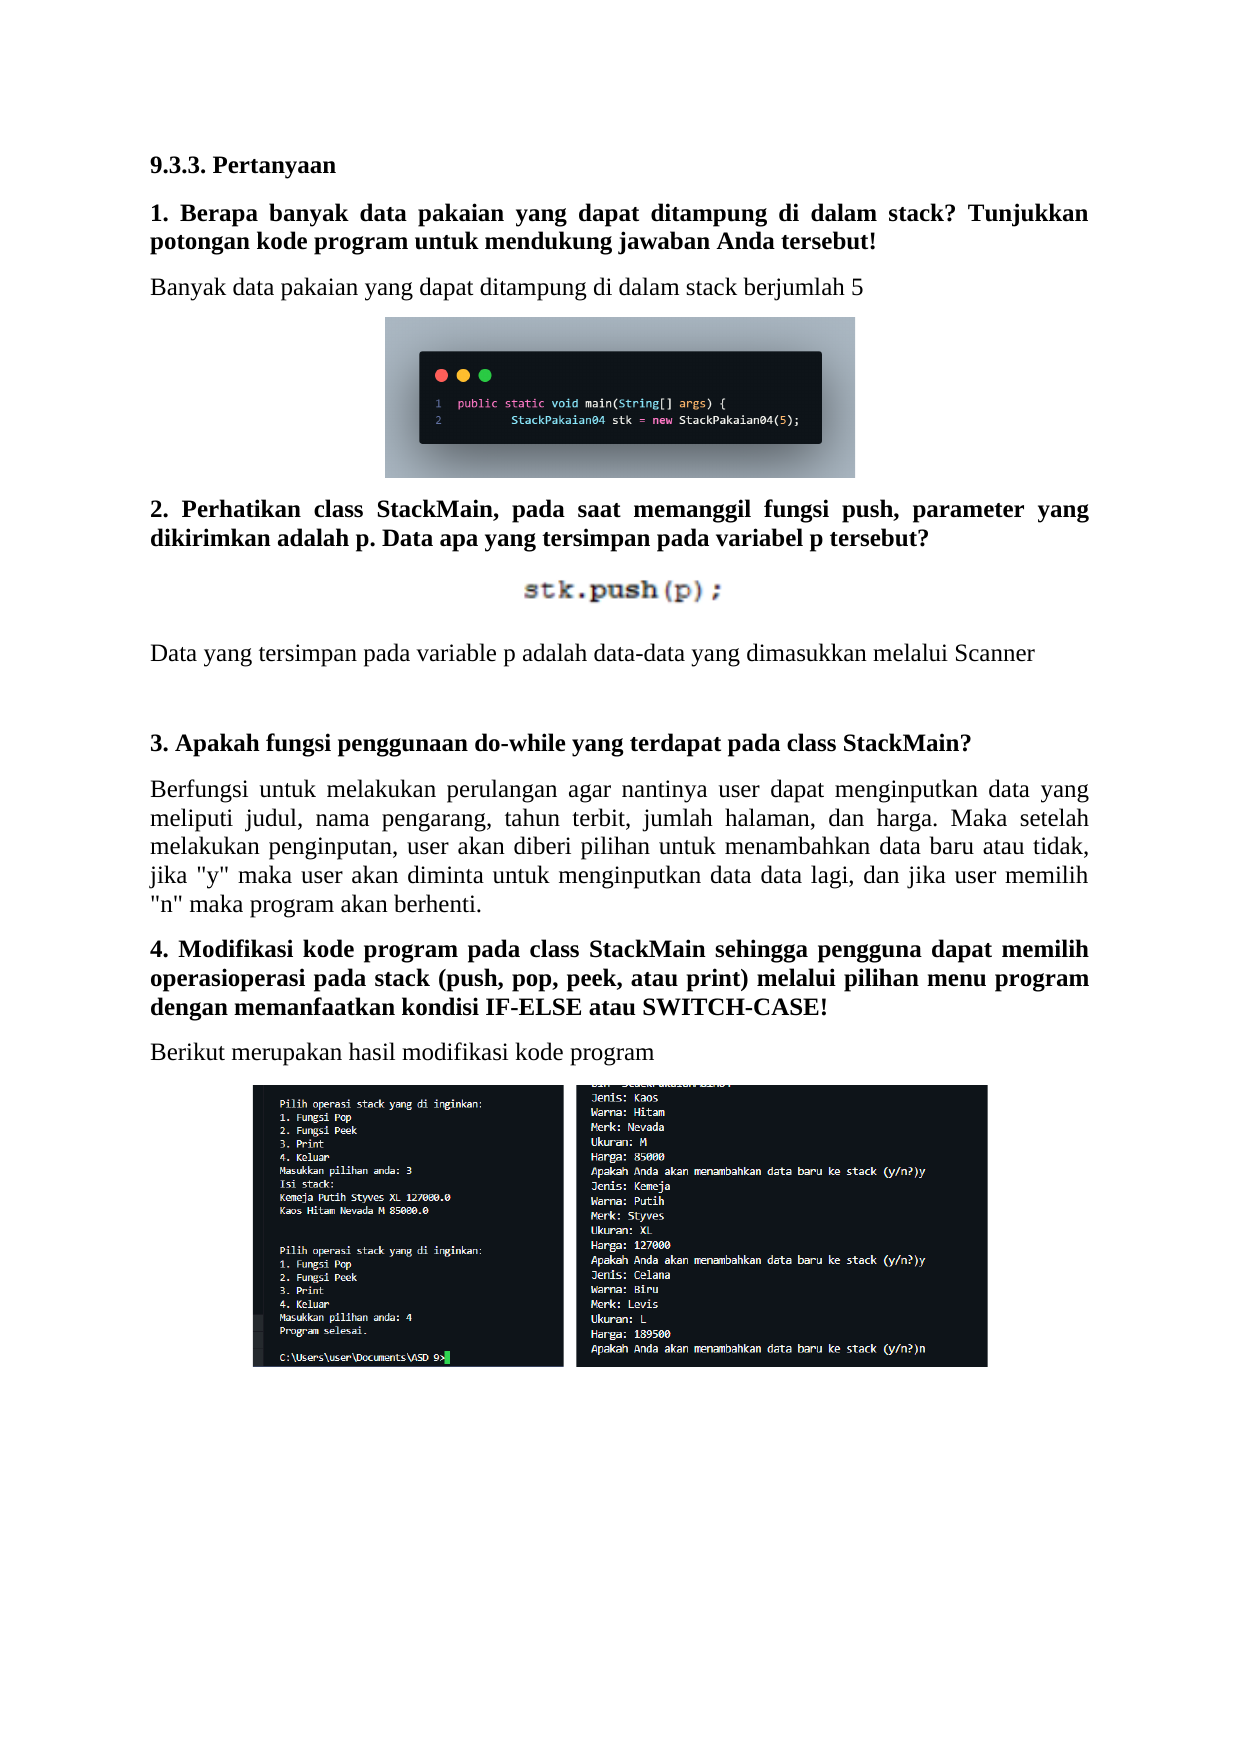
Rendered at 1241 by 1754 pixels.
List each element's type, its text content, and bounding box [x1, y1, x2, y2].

text Banyak data pakaian yang dapat ditampung di dalam stack berjumlah 5 [150, 272, 1090, 301]
picture [576, 1085, 988, 1367]
text 9.3.3. Pertanyaan [150, 150, 1090, 179]
text Berfungsi untuk melakukan perulangan agar nantinya user dapat menginputkan data yang meliputi judul, nama pengarang, tahun terbit, jumlah halaman, dan harga. Maka setelah melakukan penginputan, user akan diberi pilihan untuk menambahkan data baru atau tidak, jika "y" maka user akan diminta untuk menginputkan data data lagi, dan jika user memilih "n" maka program akan berhenti. [150, 774, 1090, 918]
picture [252, 1085, 564, 1367]
text 3. Apakah fungsi penggunaan do-while yang terdapat pada class StackMain? [150, 728, 1090, 757]
picture [507, 568, 733, 621]
text 4. Modifikasi kode program pada class StackMain sehingga pengguna dapat memilih operasioperasi pada stack (push, pop, peek, atau print) melalui pilihan menu program dengan memanfaatkan kondisi IF-ELSE atau SWITCH-CASE! [150, 934, 1090, 1021]
text Berikut merupakan hasil modifikasi kode program [150, 1037, 1090, 1066]
text Data yang tersimpan pada variable p adalah data-data yang dimasukkan melalui Scanner [150, 638, 1090, 666]
text 2. Perhatikan class StackMain, pada saat memanggil fungsi push, parameter yang dikirimkan adalah p. Data apa yang tersimpan pada variabel p tersebut? [150, 494, 1090, 552]
text 1. Berapa banyak data pakaian yang dapat ditampung di dalam stack? Tunjukkan potongan kode program untuk mendukung jawaban Anda tersebut! [150, 198, 1090, 255]
picture [385, 317, 856, 478]
